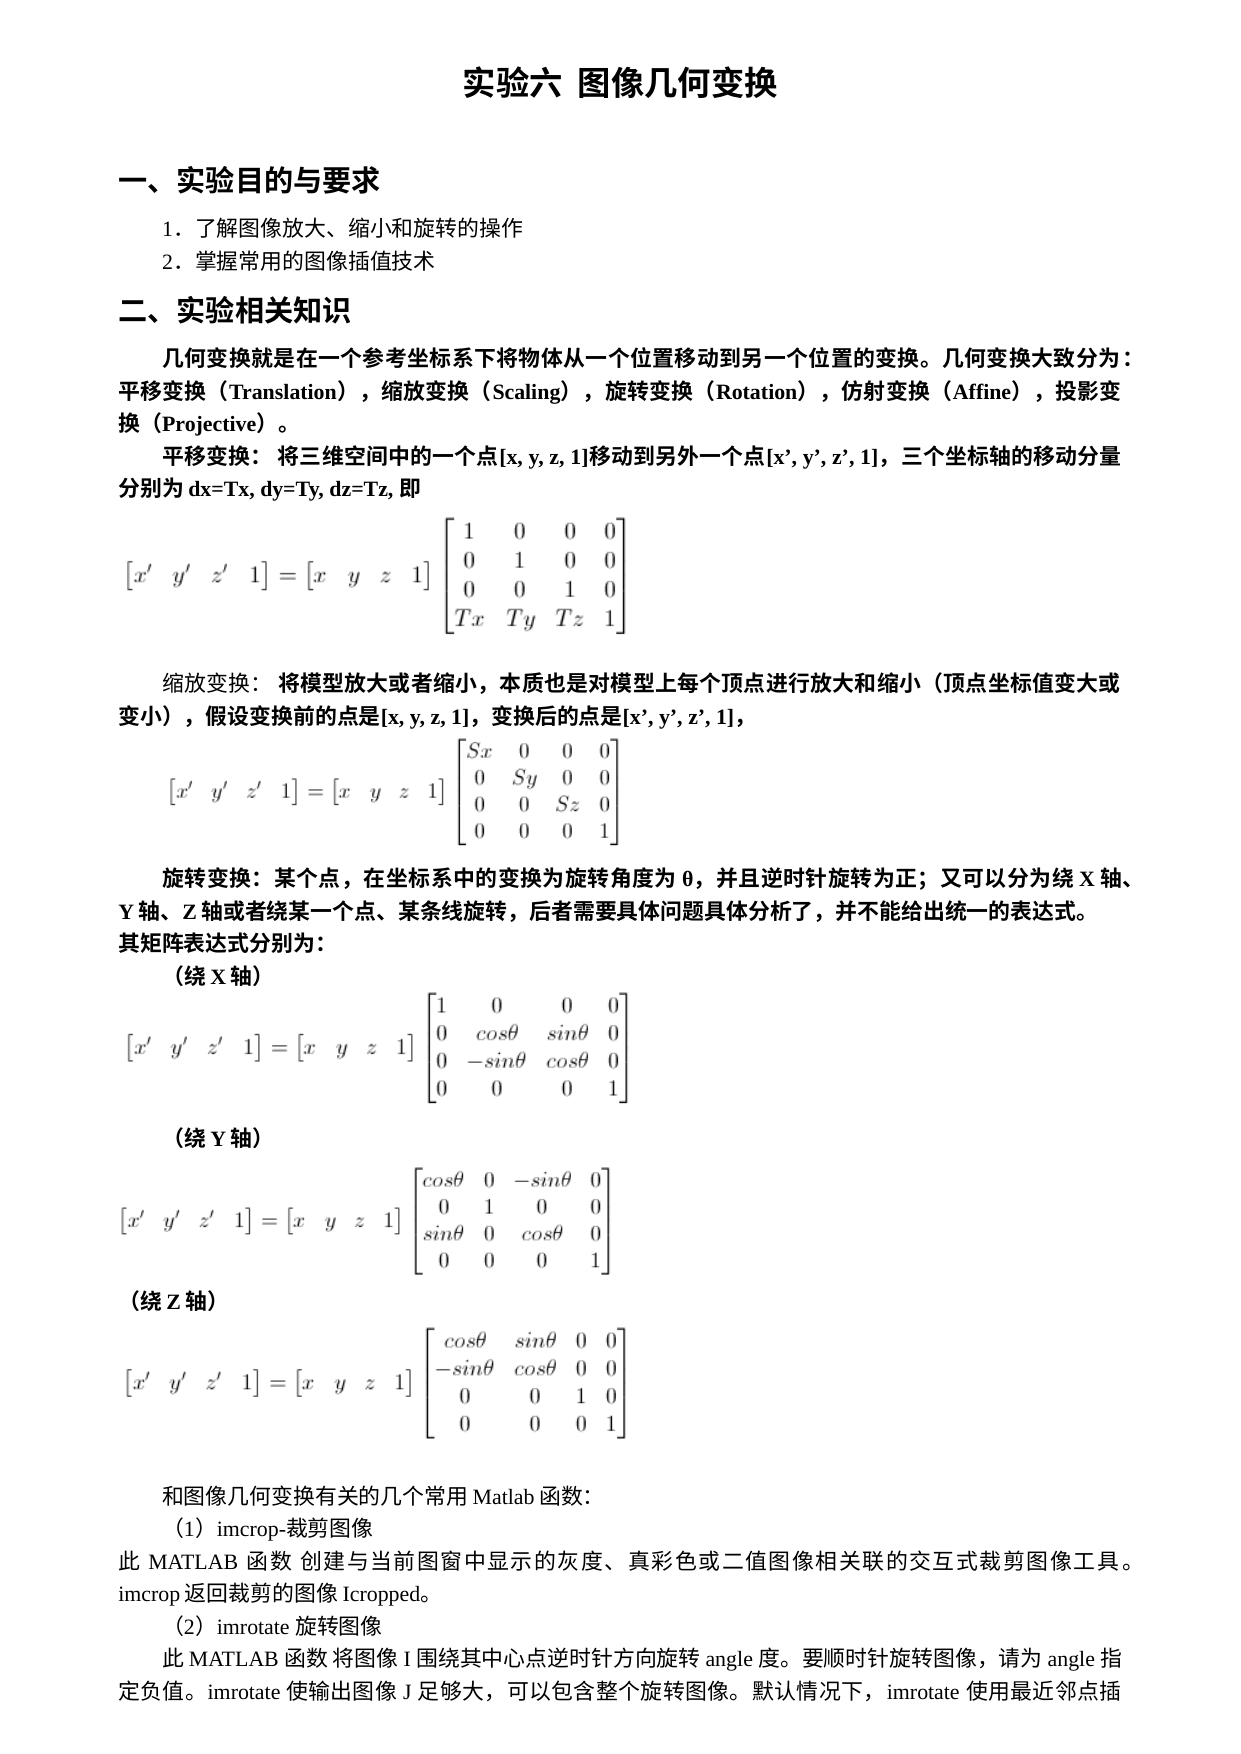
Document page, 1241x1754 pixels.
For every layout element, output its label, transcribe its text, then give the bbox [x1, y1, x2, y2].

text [118, 1641, 1122, 1706]
text 旋转变换：某个点，在坐标系中的变换为旋转角度为θ，并且逆时针旋转为正；又可以分为绕X轴、Y轴、Z轴或者绕某一个点、某条线旋转，后者需要具体问题具体分析了，并不能给出统一的表达式。 其矩阵表达式分别为： [118, 861, 1122, 958]
text 缩放变换： 将模型放大或者缩小，本质也是对模型上每个顶点进行放大和缩小（顶点坐标值变大或变小），假设变换前的点是[x, y, z, 1]，变换后的点是[x’, y’, z’, 1]， [118, 666, 1122, 731]
text 一、实验目的与要求 [118, 146, 1122, 211]
text （1）imcrop-裁剪图像 [118, 1511, 1122, 1543]
text 此 MATLAB 函数 创建与当前图窗中显示的灰度、真彩色或二值图像相关联的交互式裁剪图像工具。imcrop返回裁剪的图像 Icropped。 [118, 1543, 1122, 1608]
text 2．掌握常用的图像插值技术 [118, 243, 1122, 276]
text （2）imrotate 旋转图像 [118, 1608, 1122, 1641]
text 1．了解图像放大、缩小和旋转的操作 [118, 211, 1122, 243]
picture [118, 990, 657, 1112]
picture [118, 1315, 641, 1455]
picture [118, 1154, 626, 1282]
subtitle 实验六 图像几何变换 [118, 48, 1122, 113]
picture [118, 503, 639, 646]
picture [162, 730, 626, 861]
text 和图像几何变换有关的几个常用Matlab函数： [118, 1478, 1122, 1511]
text 几何变换就是在一个参考坐标系下将物体从一个位置移动到另一个位置的变换。几何变换大致分为：平移变换（Translation），缩放变换（Scaling），旋转变换（Rotation），仿射变换（Affine），投影变换（Projective）。 [118, 341, 1122, 438]
text 二、实验相关知识 [118, 276, 1122, 341]
